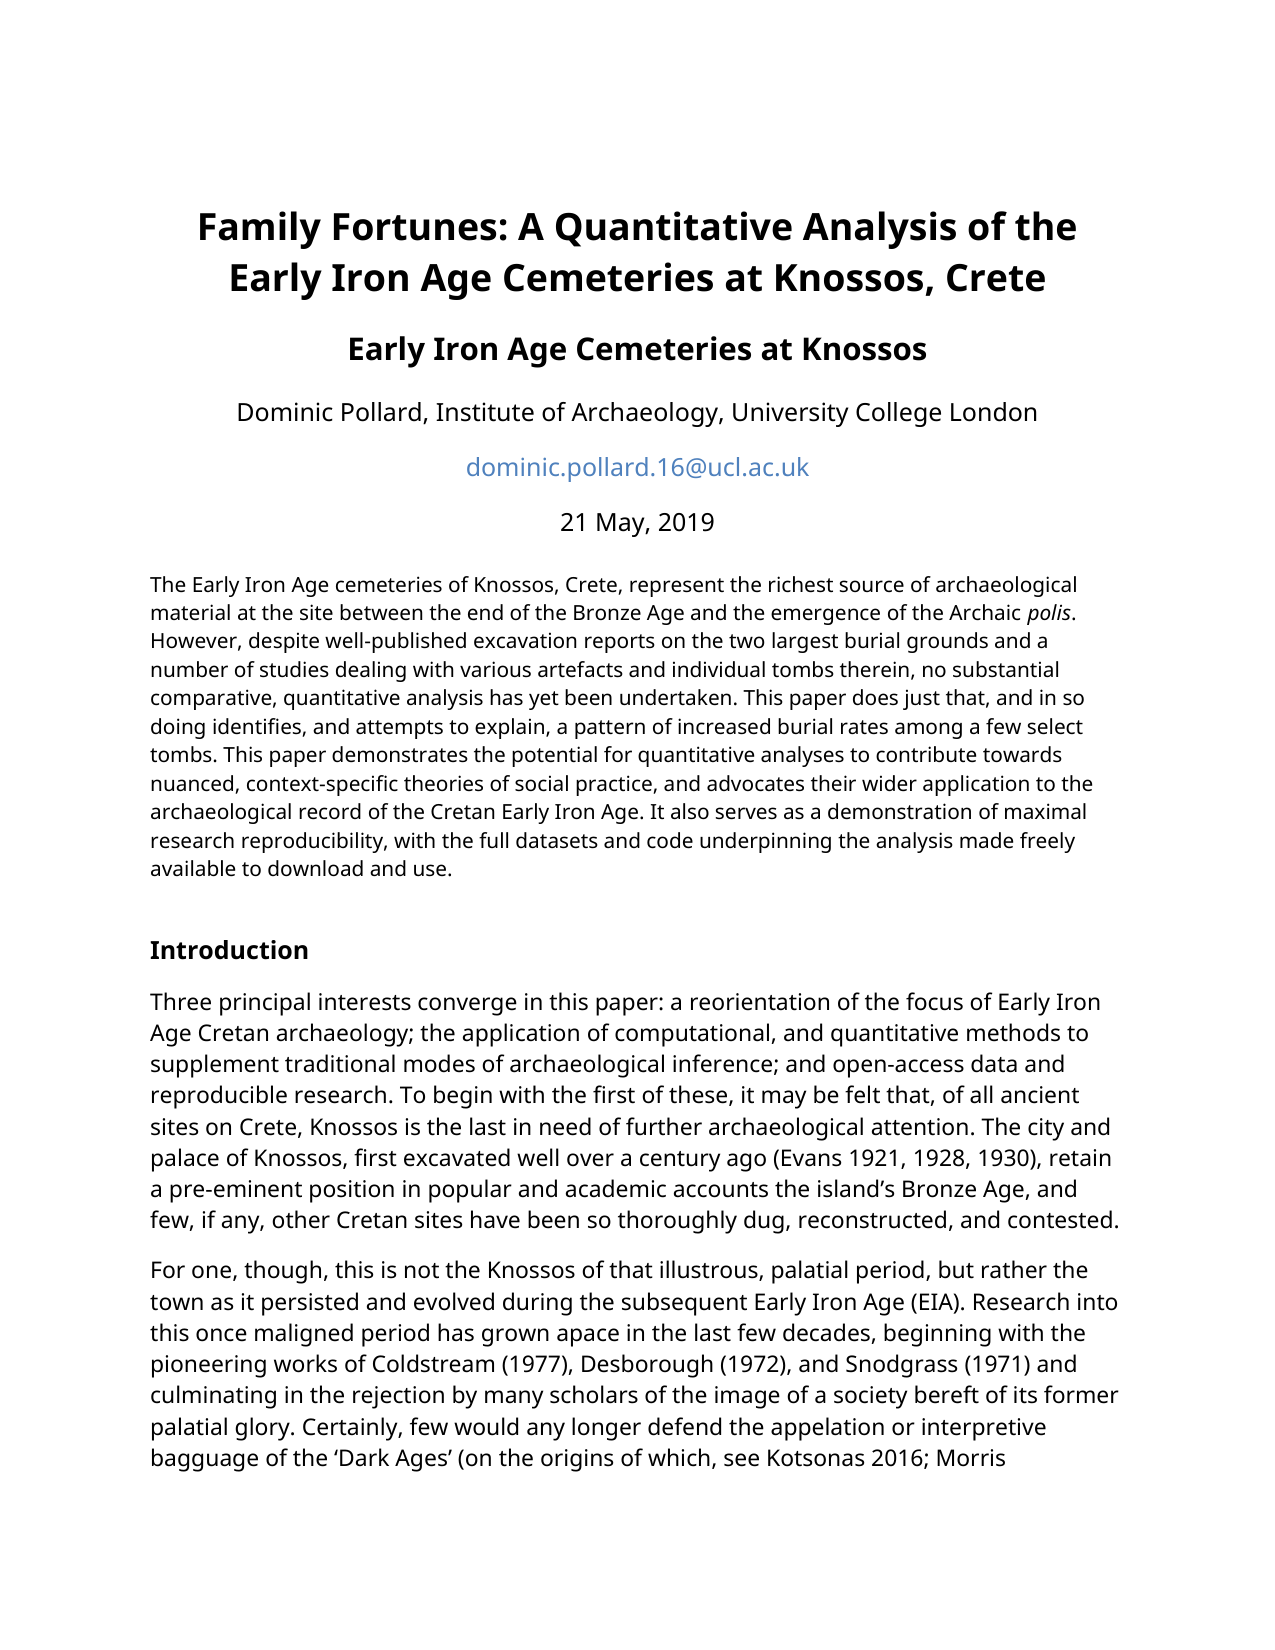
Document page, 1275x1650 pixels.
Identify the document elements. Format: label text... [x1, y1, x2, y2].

text 21 May, 2019 [150, 504, 1125, 538]
title Family Fortunes: A Quantitative Analysis of the Early Iron Age Cemeteries at Knossos, Crete [150, 200, 1125, 302]
text dominic.pollard.16@ucl.ac.uk [150, 449, 1125, 484]
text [150, 1254, 1125, 1473]
text The Early Iron Age cemeteries of Knossos, Crete, represent the richest source of archaeological material at the site between the end of the Bronze Age and the emergence of the Archaic polis. However, despite well-published excavation reports on the two largest burial grounds and a number of studies dealing with various artefacts and individual tombs therein, no substantial comparative, quantitative analysis has yet been undertaken. This paper does just that, and in so doing identifies, and attempts to explain, a pattern of increased burial rates among a few select tombs. This paper demonstrates the potential for quantitative analyses to contribute towards nuanced, context-specific theories of social practice, and advocates their wider application to the archaeological record of the Cretan Early Iron Age. It also serves as a demonstration of maximal research reproducibility, with the full datasets and code underpinning the analysis made freely available to download and use. [150, 570, 1125, 883]
subtitle Introduction [150, 933, 1125, 967]
subtitle Early Iron Age Cemeteries at Knossos [150, 327, 1125, 370]
text Dominic Pollard, Institute of Archaeology, University College London [150, 395, 1125, 429]
text Three principal interests converge in this paper: a reorientation of the focus of Early Iron Age Cretan archaeology; the application of computational, and quantitative methods to supplement traditional modes of archaeological inference; and open-access data and reproducible research. To begin with the first of these, it may be felt that, of all ancient sites on Crete, Knossos is the last in need of further archaeological attention. The city and palace of Knossos, first excavated well over a century ago (Evans 1921, 1928, 1930), retain a pre-eminent position in popular and academic accounts the island’s Bronze Age, and few, if any, other Cretan sites have been so thoroughly dug, reconstructed, and contested. [150, 985, 1125, 1235]
